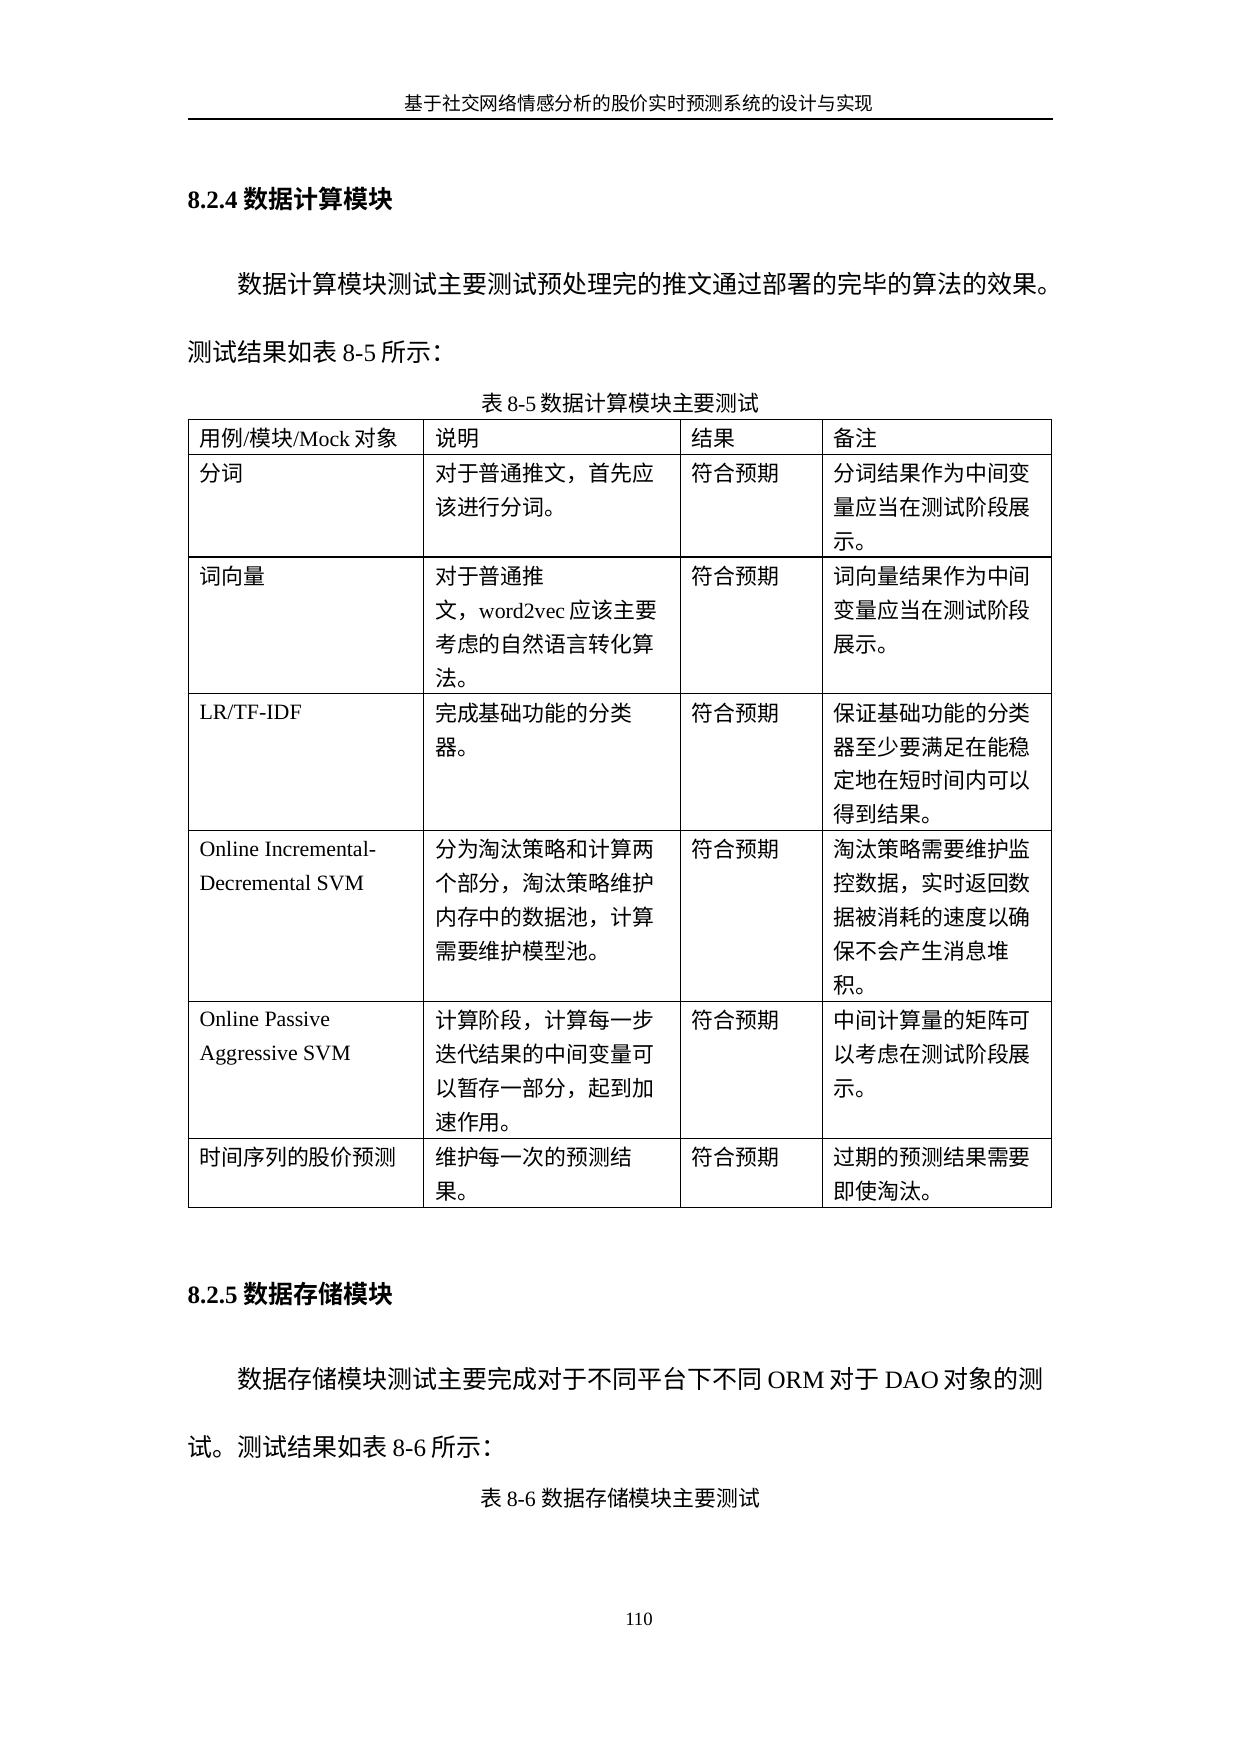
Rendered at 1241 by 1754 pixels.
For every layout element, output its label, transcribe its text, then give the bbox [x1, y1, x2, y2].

table_header 说明 [424, 420, 680, 453]
table_cell 计算阶段，计算每一步迭代结果的中间变量可以暂存一部分，起到加速作用。 [424, 1002, 680, 1138]
table_cell 词向量 [189, 558, 423, 693]
subtitle 8.2.4 数据计算模块 [187, 164, 1053, 232]
table_cell 符合预期 [681, 455, 822, 556]
table_cell 维护每一次的预测结果。 [424, 1139, 680, 1207]
table_cell 分词结果作为中间变量应当在测试阶段展示。 [823, 455, 1051, 556]
table_cell 过期的预测结果需要即使淘汰。 [823, 1139, 1051, 1207]
table_cell 时间序列的股价预测 [189, 1139, 423, 1207]
table_cell 词向量结果作为中间变量应当在测试阶段展示。 [823, 558, 1051, 693]
table_header 结果 [681, 420, 822, 453]
table_cell 符合预期 [681, 1139, 822, 1207]
table_cell 符合预期 [681, 558, 822, 693]
table_cell 对于普通推文，word2vec应该主要考虑的自然语言转化算法。 [424, 558, 680, 693]
table_cell 淘汰策略需要维护监控数据，实时返回数据被消耗的速度以确保不会产生消息堆积。 [823, 831, 1051, 1001]
table_cell 中间计算量的矩阵可以考虑在测试阶段展示。 [823, 1002, 1051, 1138]
table_cell 符合预期 [681, 694, 822, 830]
table_cell Online Passive Aggressive SVM [189, 1002, 423, 1138]
table_cell Online Incremental-Decremental SVM [189, 831, 423, 1001]
table_cell 分为淘汰策略和计算两个部分，淘汰策略维护内存中的数据池，计算需要维护模型池。 [424, 831, 680, 1001]
table_cell 符合预期 [681, 831, 822, 1001]
text 数据存储模块测试主要完成对于不同平台下不同ORM对于DAO对象的测试。测试结果如表8-6所示： [187, 1344, 1053, 1479]
subtitle 8.2.5 数据存储模块 [187, 1259, 1053, 1327]
table_header 用例/模块/Mock对象 [189, 420, 423, 453]
text 表8-6 数据存储模块主要测试 [187, 1479, 1053, 1513]
table_cell 完成基础功能的分类器。 [424, 694, 680, 830]
table_cell 保证基础功能的分类器至少要满足在能稳定地在短时间内可以得到结果。 [823, 694, 1051, 830]
text 表8-5数据计算模块主要测试 [187, 384, 1053, 418]
table_cell 分词 [189, 455, 423, 556]
text 数据计算模块测试主要测试预处理完的推文通过部署的完毕的算法的效果。测试结果如表8-5所示： [187, 249, 1053, 384]
table_cell 对于普通推文，首先应该进行分词。 [424, 455, 680, 556]
table_header 备注 [823, 420, 1051, 453]
table_cell 符合预期 [681, 1002, 822, 1138]
table_cell LR/TF-IDF [189, 694, 423, 830]
